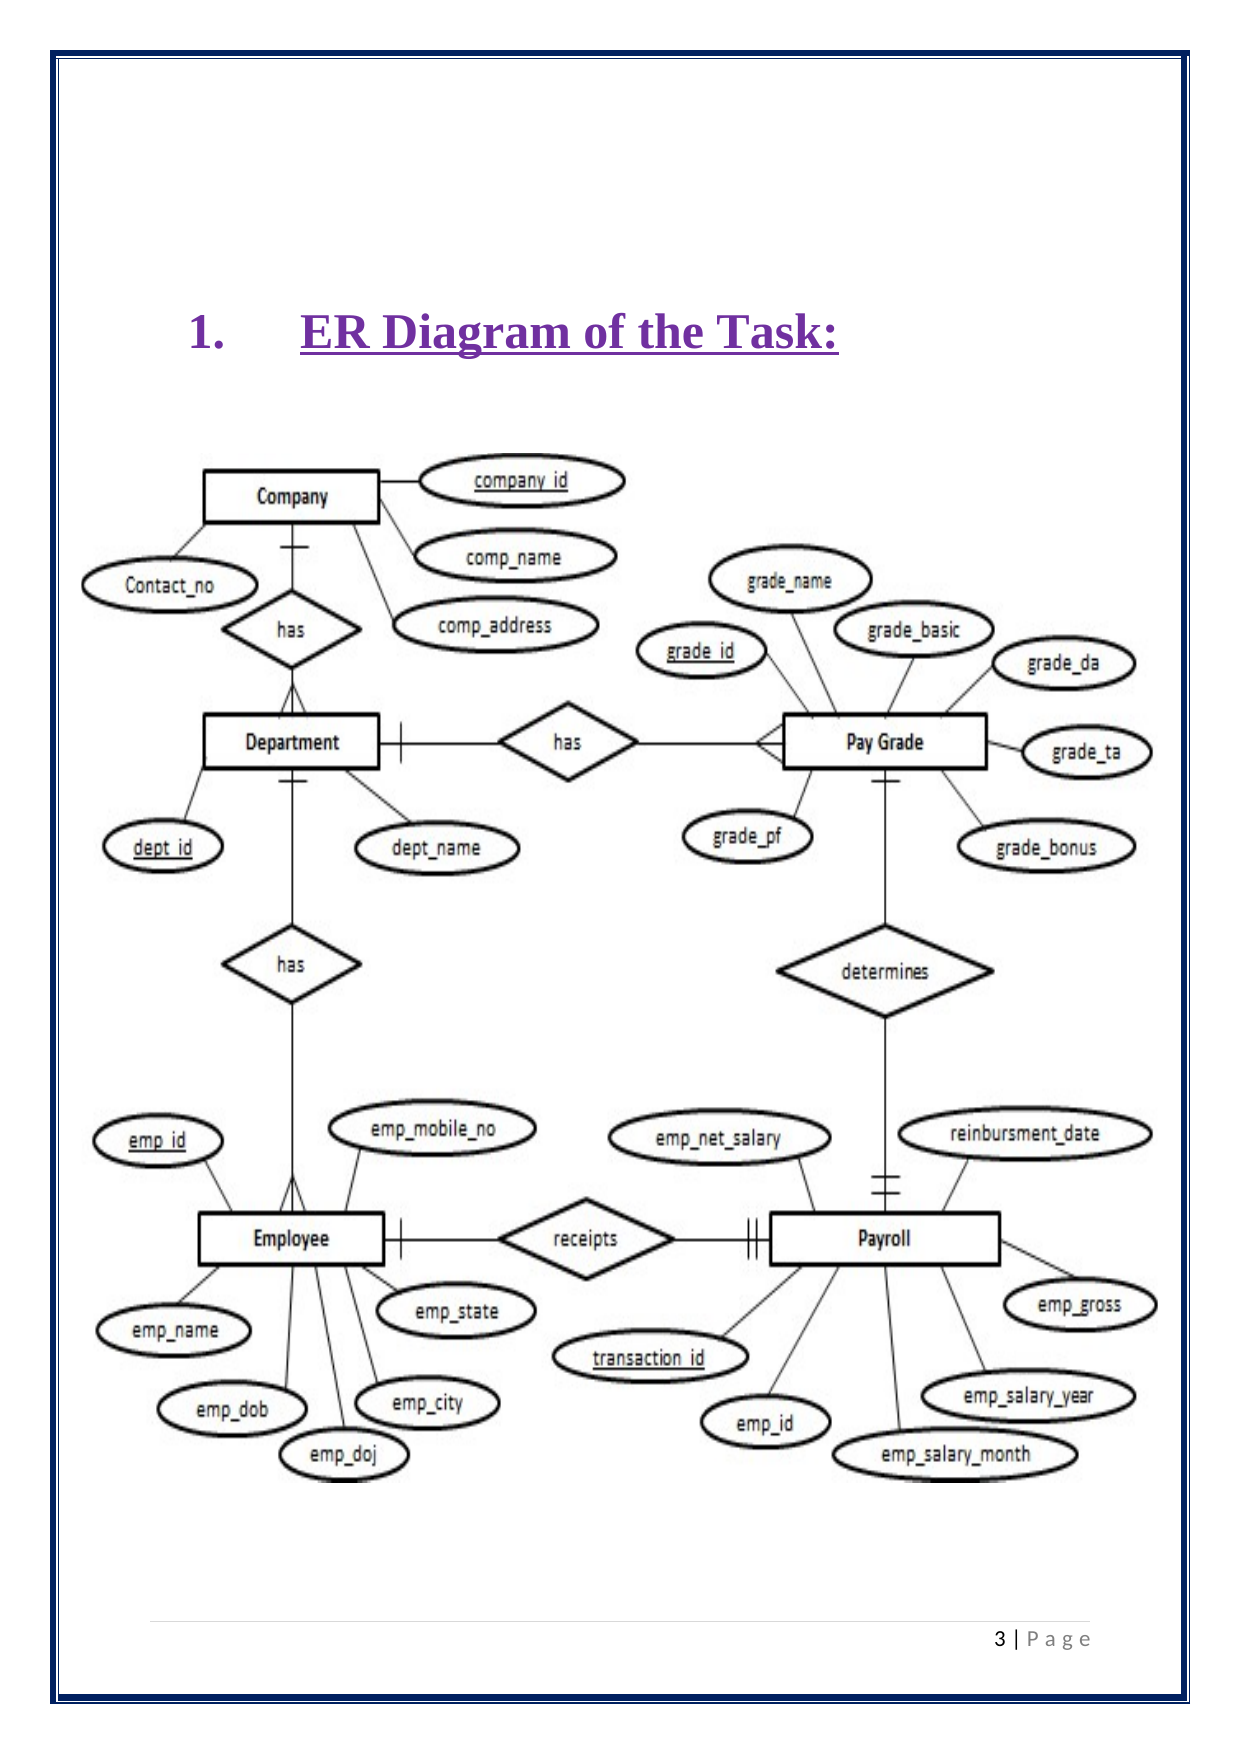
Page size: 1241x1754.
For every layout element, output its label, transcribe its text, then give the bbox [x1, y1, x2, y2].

picture [81, 453, 1158, 1483]
list ER Diagram of the Task: [187, 302, 1090, 360]
